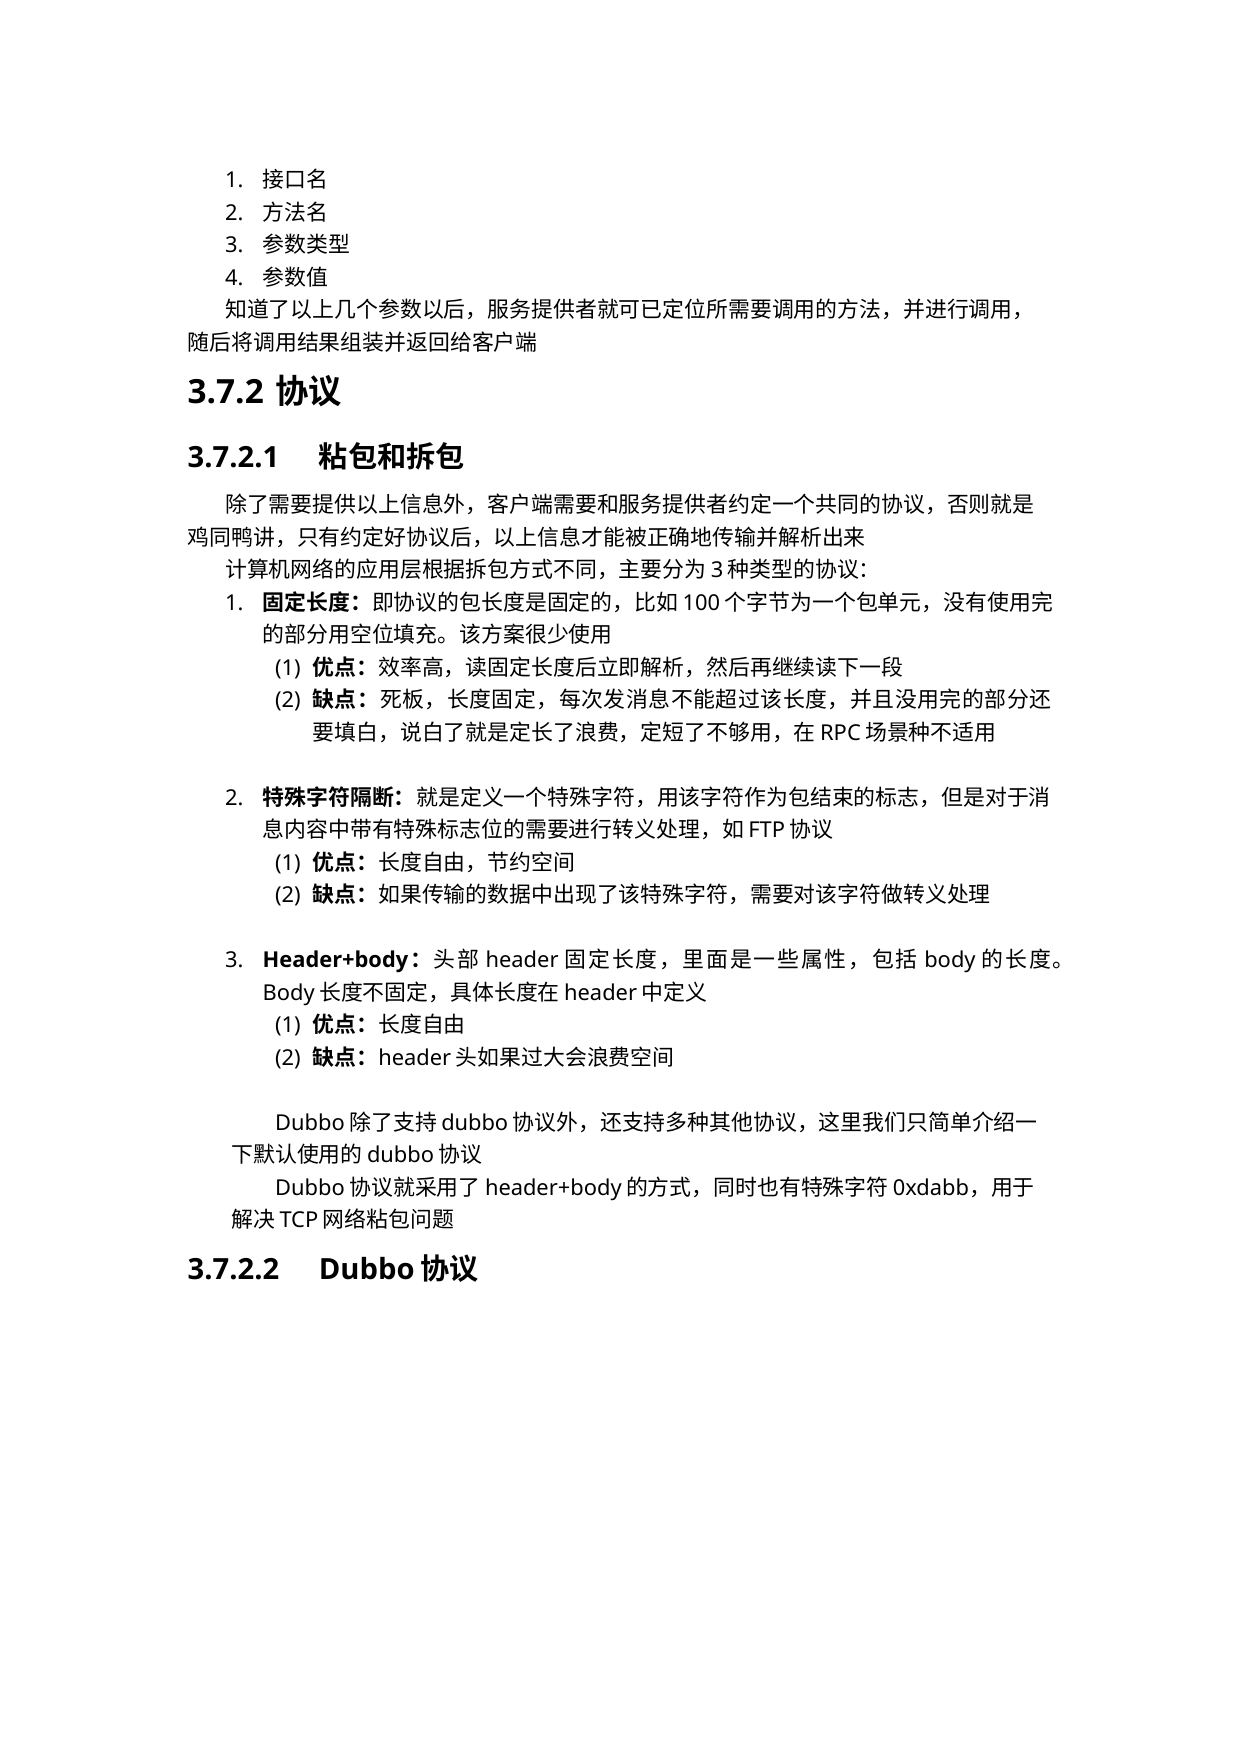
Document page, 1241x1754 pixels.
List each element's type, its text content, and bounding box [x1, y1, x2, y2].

list 优点：长度自由 [275, 1007, 1053, 1039]
list 优点：长度自由，节约空间 [275, 844, 1053, 877]
text Dubbo除了支持dubbo协议外，还支持多种其他协议，这里我们只简单介绍一下默认使用的dubbo协议 [231, 1104, 1053, 1169]
text 除了需要提供以上信息外，客户端需要和服务提供者约定一个共同的协议，否则就是鸡同鸭讲，只有约定好协议后，以上信息才能被正确地传输并解析出来 [187, 487, 1053, 552]
list 优点：效率高，读固定长度后立即解析，然后再继续读下一段 [275, 649, 1053, 682]
text 粘包和拆包 [187, 422, 1053, 487]
text 协议 [187, 357, 1053, 422]
list 接口名 [225, 162, 1053, 194]
list 参数值 [225, 259, 1053, 292]
list Header+body：头部header固定长度，里面是一些属性，包括body的长度。Body长度不固定，具体长度在header中定义 [225, 942, 1053, 1007]
list 缺点：header头如果过大会浪费空间 [275, 1039, 1053, 1072]
list 方法名 [225, 194, 1053, 227]
text 计算机网络的应用层根据拆包方式不同，主要分为3种类型的协议： [187, 552, 1053, 584]
text 知道了以上几个参数以后，服务提供者就可已定位所需要调用的方法，并进行调用，随后将调用结果组装并返回给客户端 [187, 292, 1053, 357]
list 固定长度：即协议的包长度是固定的，比如100个字节为一个包单元，没有使用完的部分用空位填充。该方案很少使用 [225, 584, 1053, 649]
text Dubbo协议就采用了header+body的方式，同时也有特殊字符0xdabb，用于解决TCP网络粘包问题 [231, 1169, 1053, 1234]
list 缺点：死板，长度固定，每次发消息不能超过该长度，并且没用完的部分还要填白，说白了就是定长了浪费，定短了不够用，在RPC场景种不适用 [275, 682, 1053, 747]
list 缺点：如果传输的数据中出现了该特殊字符，需要对该字符做转义处理 [275, 877, 1053, 909]
text Dubbo协议 [187, 1234, 1053, 1299]
list 参数类型 [225, 227, 1053, 259]
list 特殊字符隔断：就是定义一个特殊字符，用该字符作为包结束的标志，但是对于消息内容中带有特殊标志位的需要进行转义处理，如FTP协议 [225, 779, 1053, 844]
